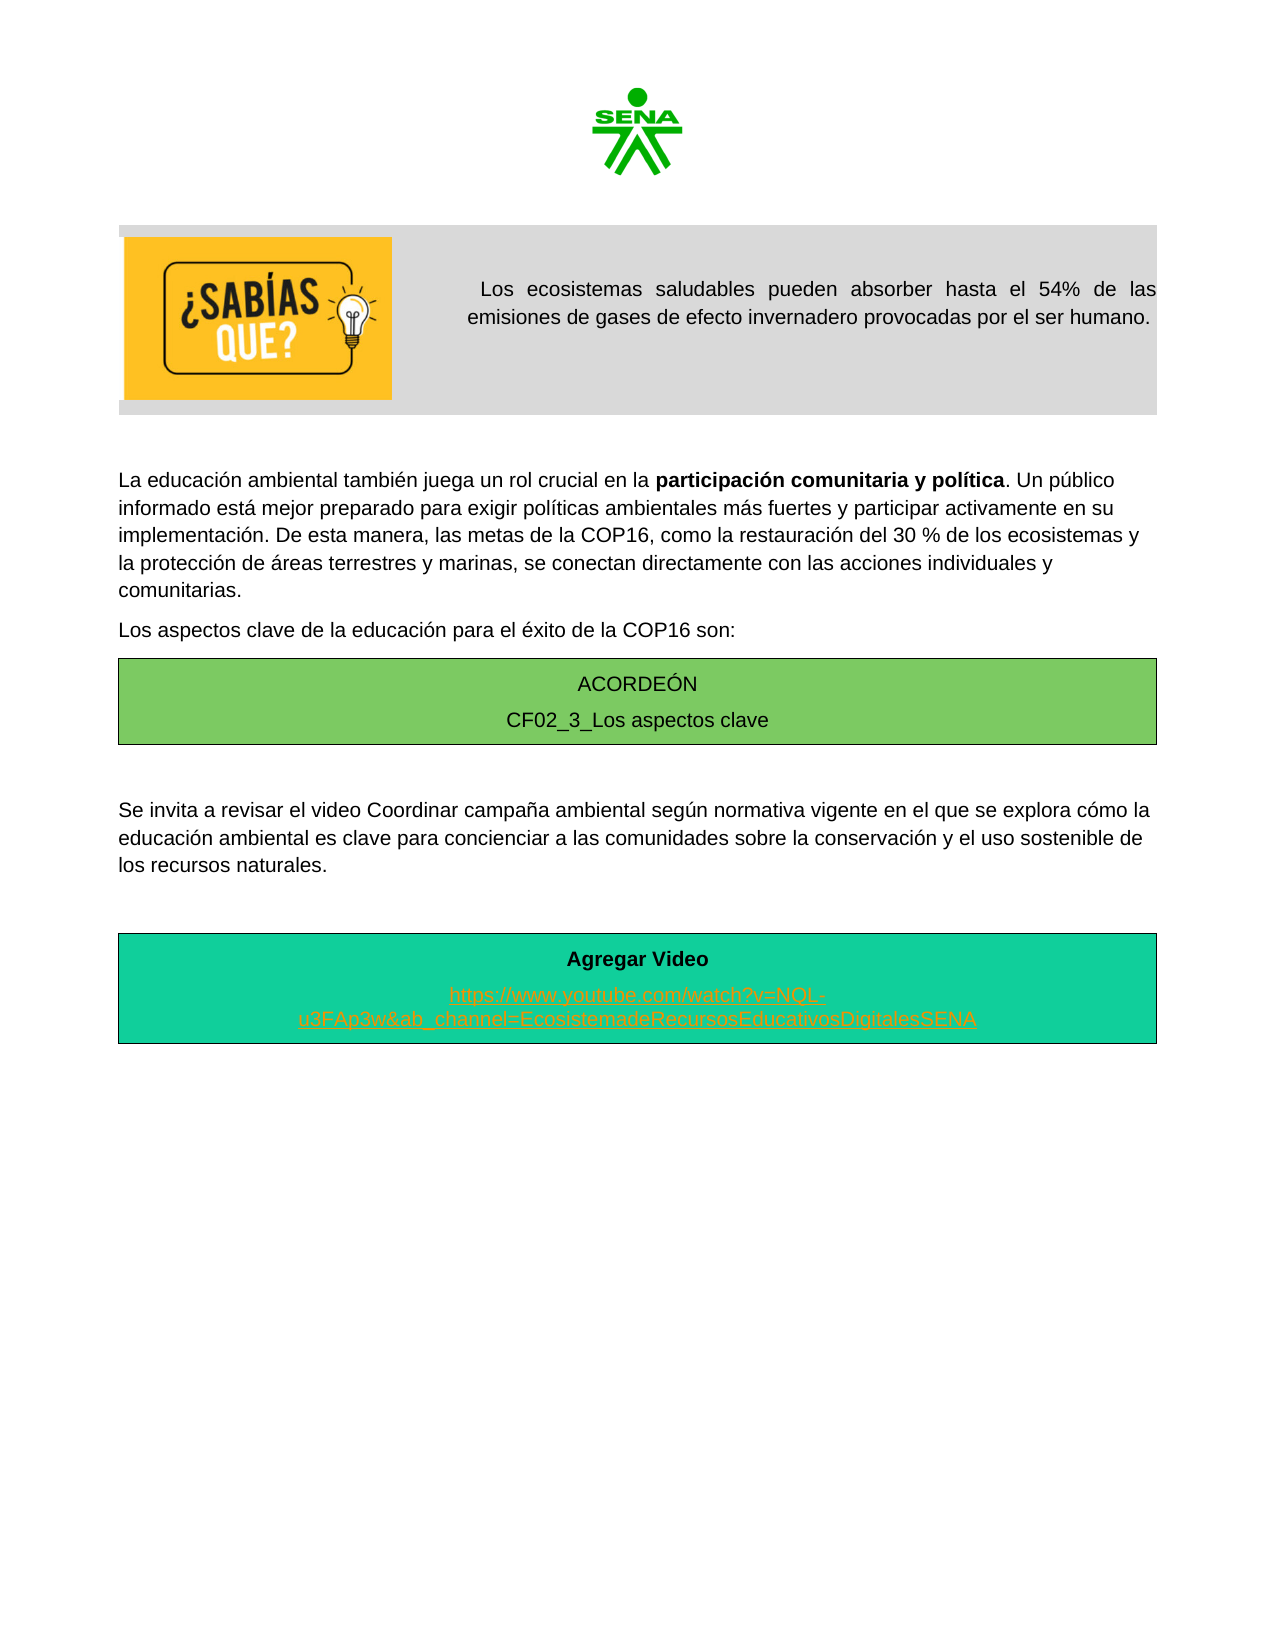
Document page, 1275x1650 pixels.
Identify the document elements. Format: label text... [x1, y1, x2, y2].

picture [592, 87, 683, 176]
table_header Los ecosistemas saludables pueden absorber hasta el 54% de las emisiones de gases de efecto invernadero provocadas por el ser humano. [392, 225, 1157, 415]
table_header [119, 400, 392, 415]
table_header ACORDEÓN CF02_3_Los aspectos clave [119, 659, 1156, 744]
table_header [119, 225, 392, 237]
text Se invita a revisar el video Coordinar campaña ambiental según normativa vigente en el que se explora cómo la educación ambiental es clave para concienciar a las comunidades sobre la conservación y el uso sostenible de los recursos naturales. [118, 798, 1157, 877]
table_header Agregar Video https://www.youtube.com/watch?v=NQL-u3FAp3w&ab_channel=EcosistemadeRecursosEducativosDigitalesSENA [119, 934, 1156, 1043]
text Los aspectos clave de la educación para el éxito de la COP16 son: [118, 618, 1157, 642]
picture [118, 237, 392, 400]
text La educación ambiental también juega un rol crucial en la participación comunitaria y política. Un público informado está mejor preparado para exigir políticas ambientales más fuertes y participar activamente en su implementación. De esta manera, las metas de la COP16, como la restauración del 30 % de los ecosistemas y la protección de áreas terrestres y marinas, se conectan directamente con las acciones individuales y comunitarias. [118, 468, 1157, 602]
